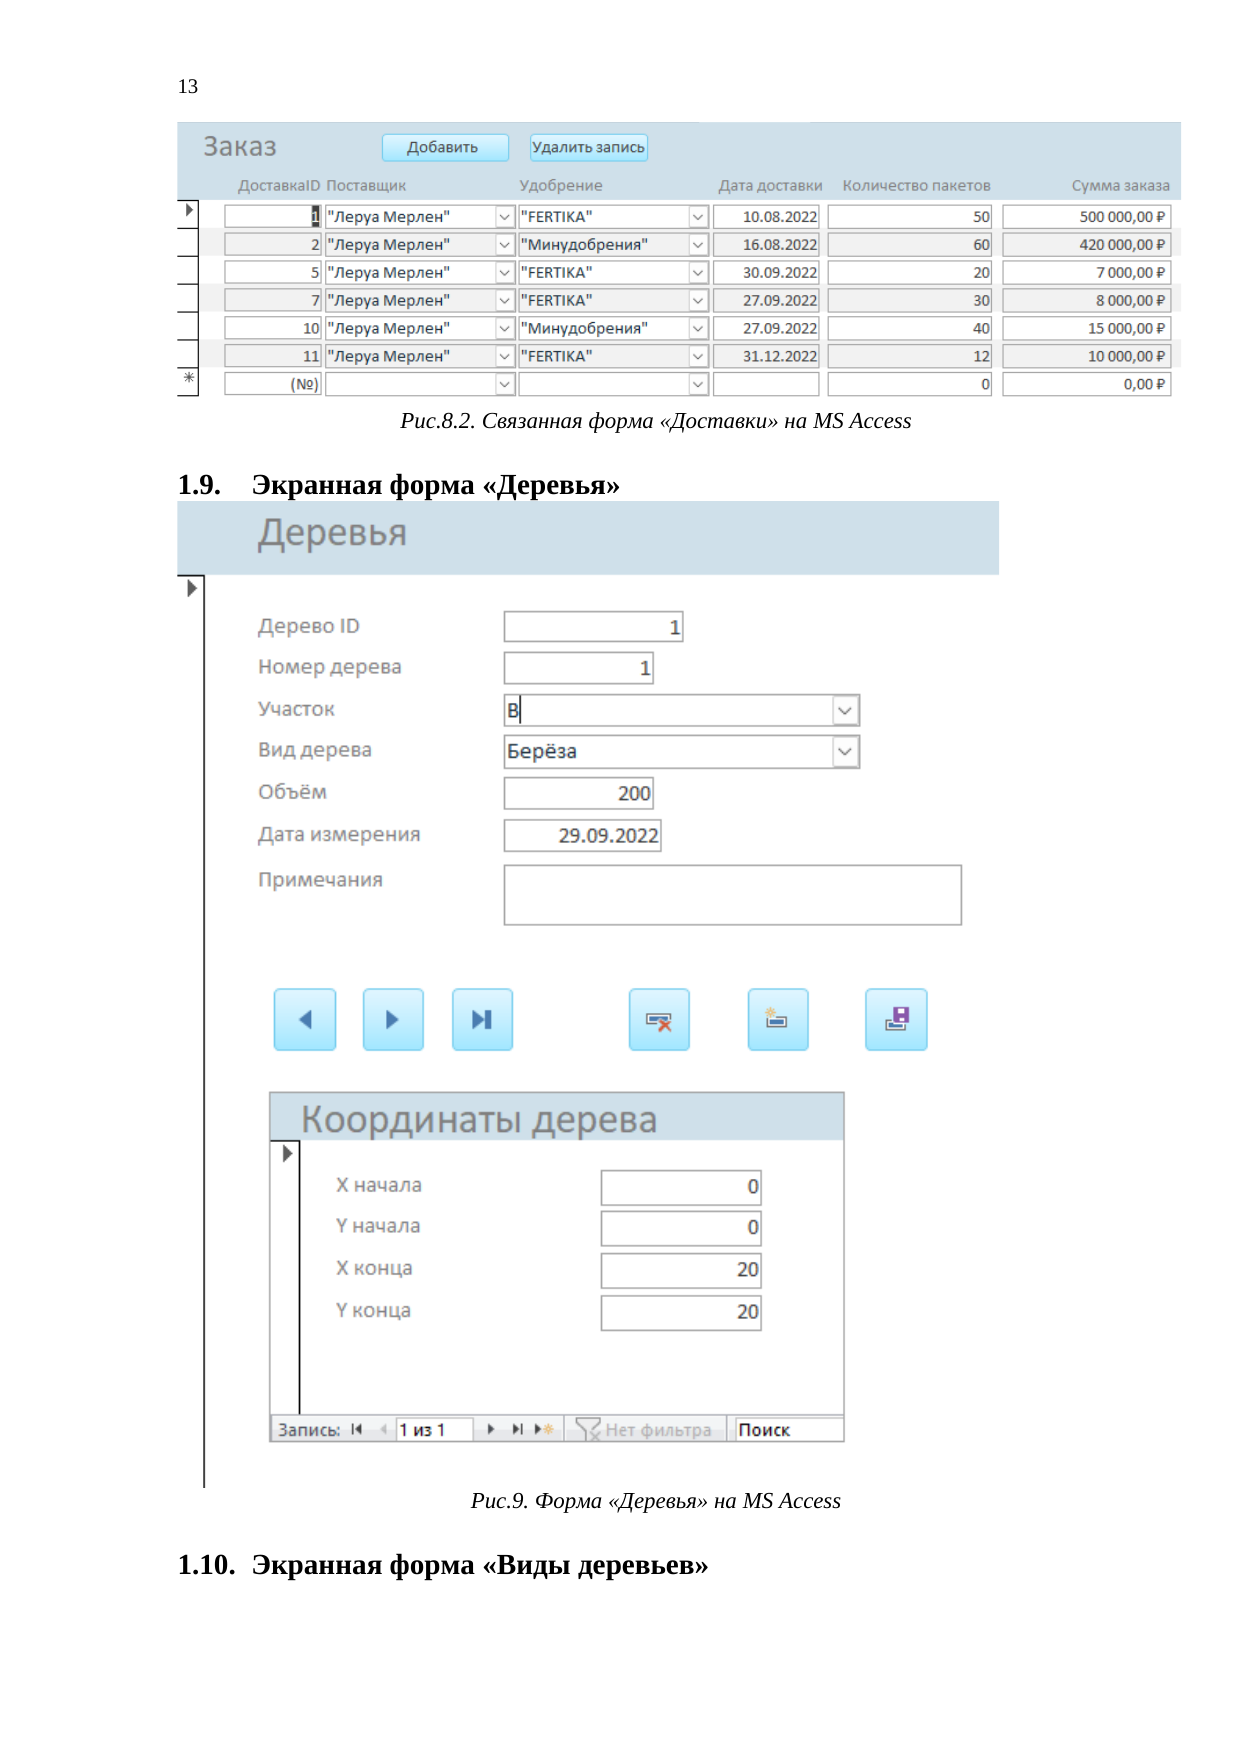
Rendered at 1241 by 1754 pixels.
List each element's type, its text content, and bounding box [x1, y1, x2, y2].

text 1.9. Экранная форма «Деревья» [177, 467, 1181, 501]
list Рис.9. Форма «Деревья» на MS Access [59, 1487, 1181, 1513]
picture [177, 122, 1182, 408]
list Рис.8.2. Связанная форма «Доставки» на MS Access [59, 408, 1181, 434]
picture [177, 501, 1000, 1488]
text 1.10. Экранная форма «Виды деревьев» [177, 1547, 1181, 1581]
